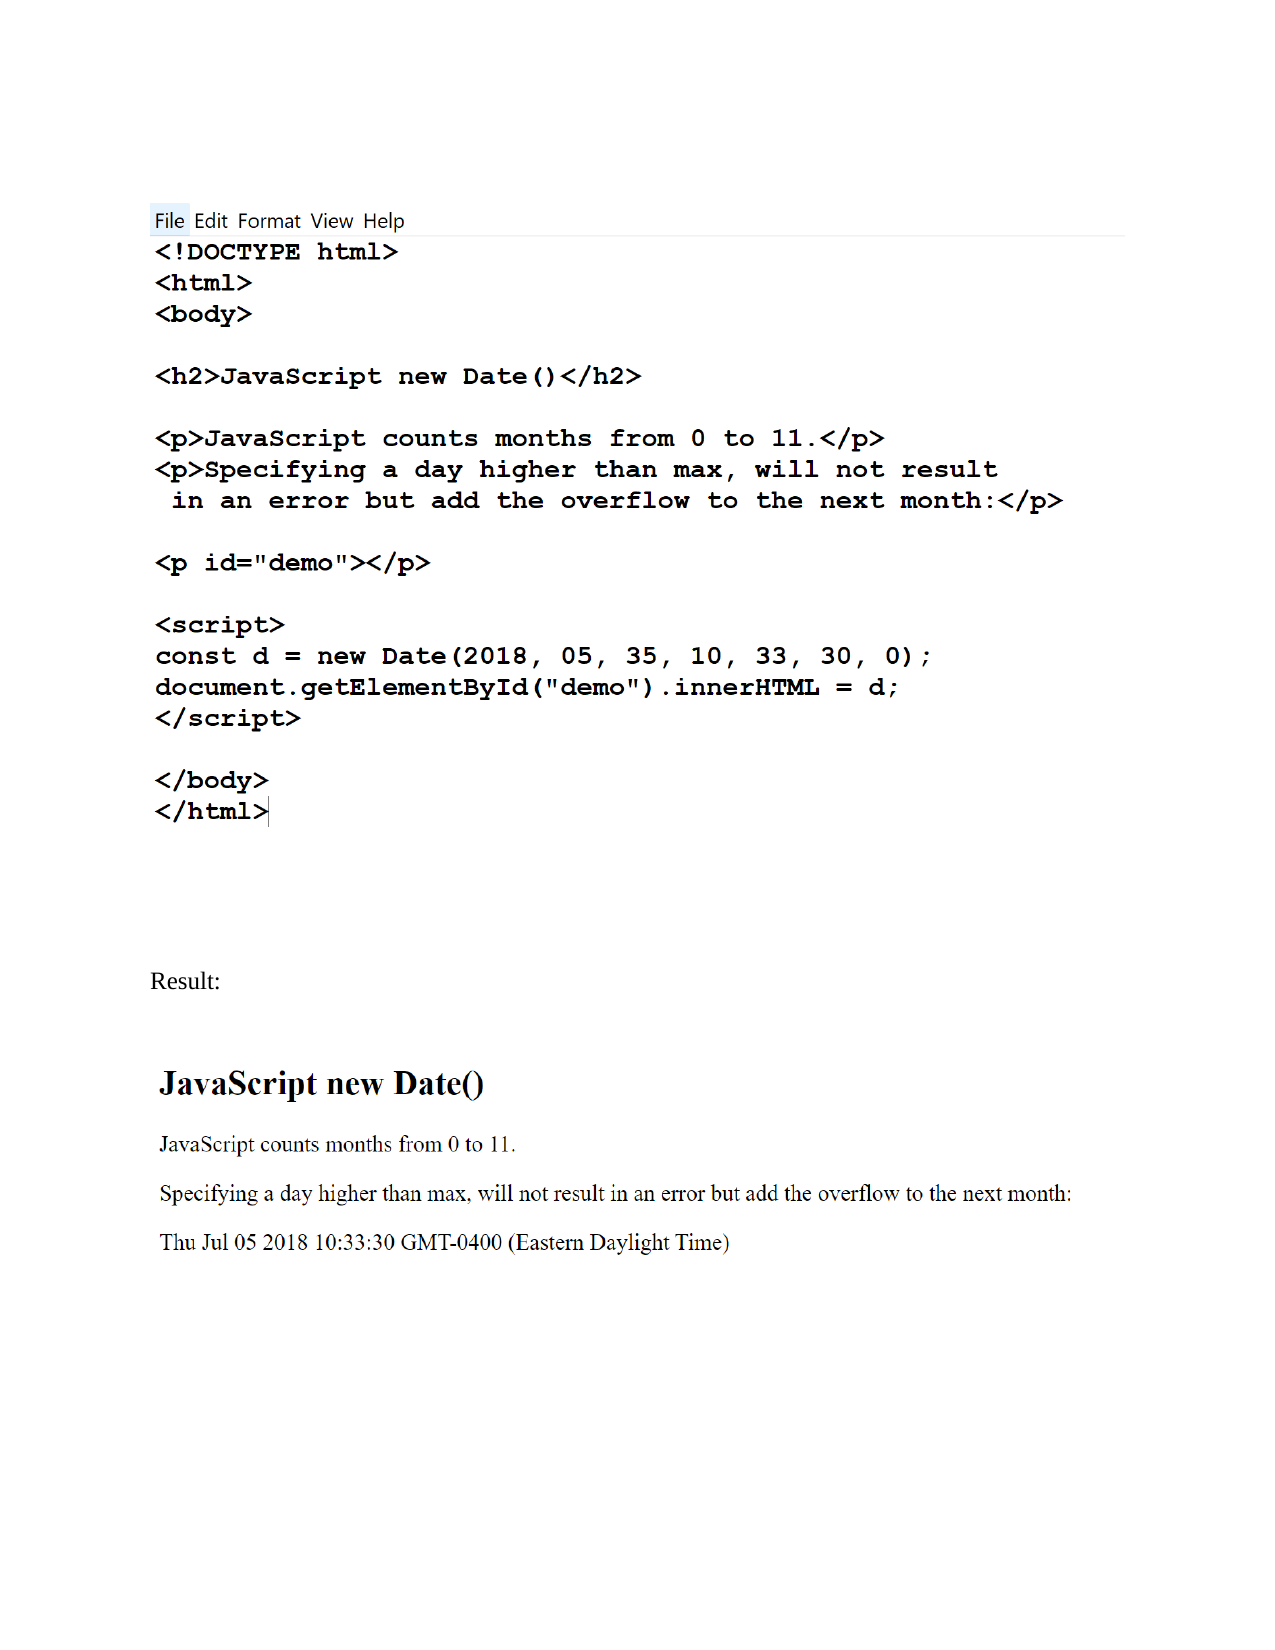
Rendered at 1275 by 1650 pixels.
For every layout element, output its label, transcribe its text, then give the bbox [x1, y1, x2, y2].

picture [150, 1045, 1125, 1327]
picture [150, 197, 1125, 900]
text Result: [150, 966, 1125, 1026]
